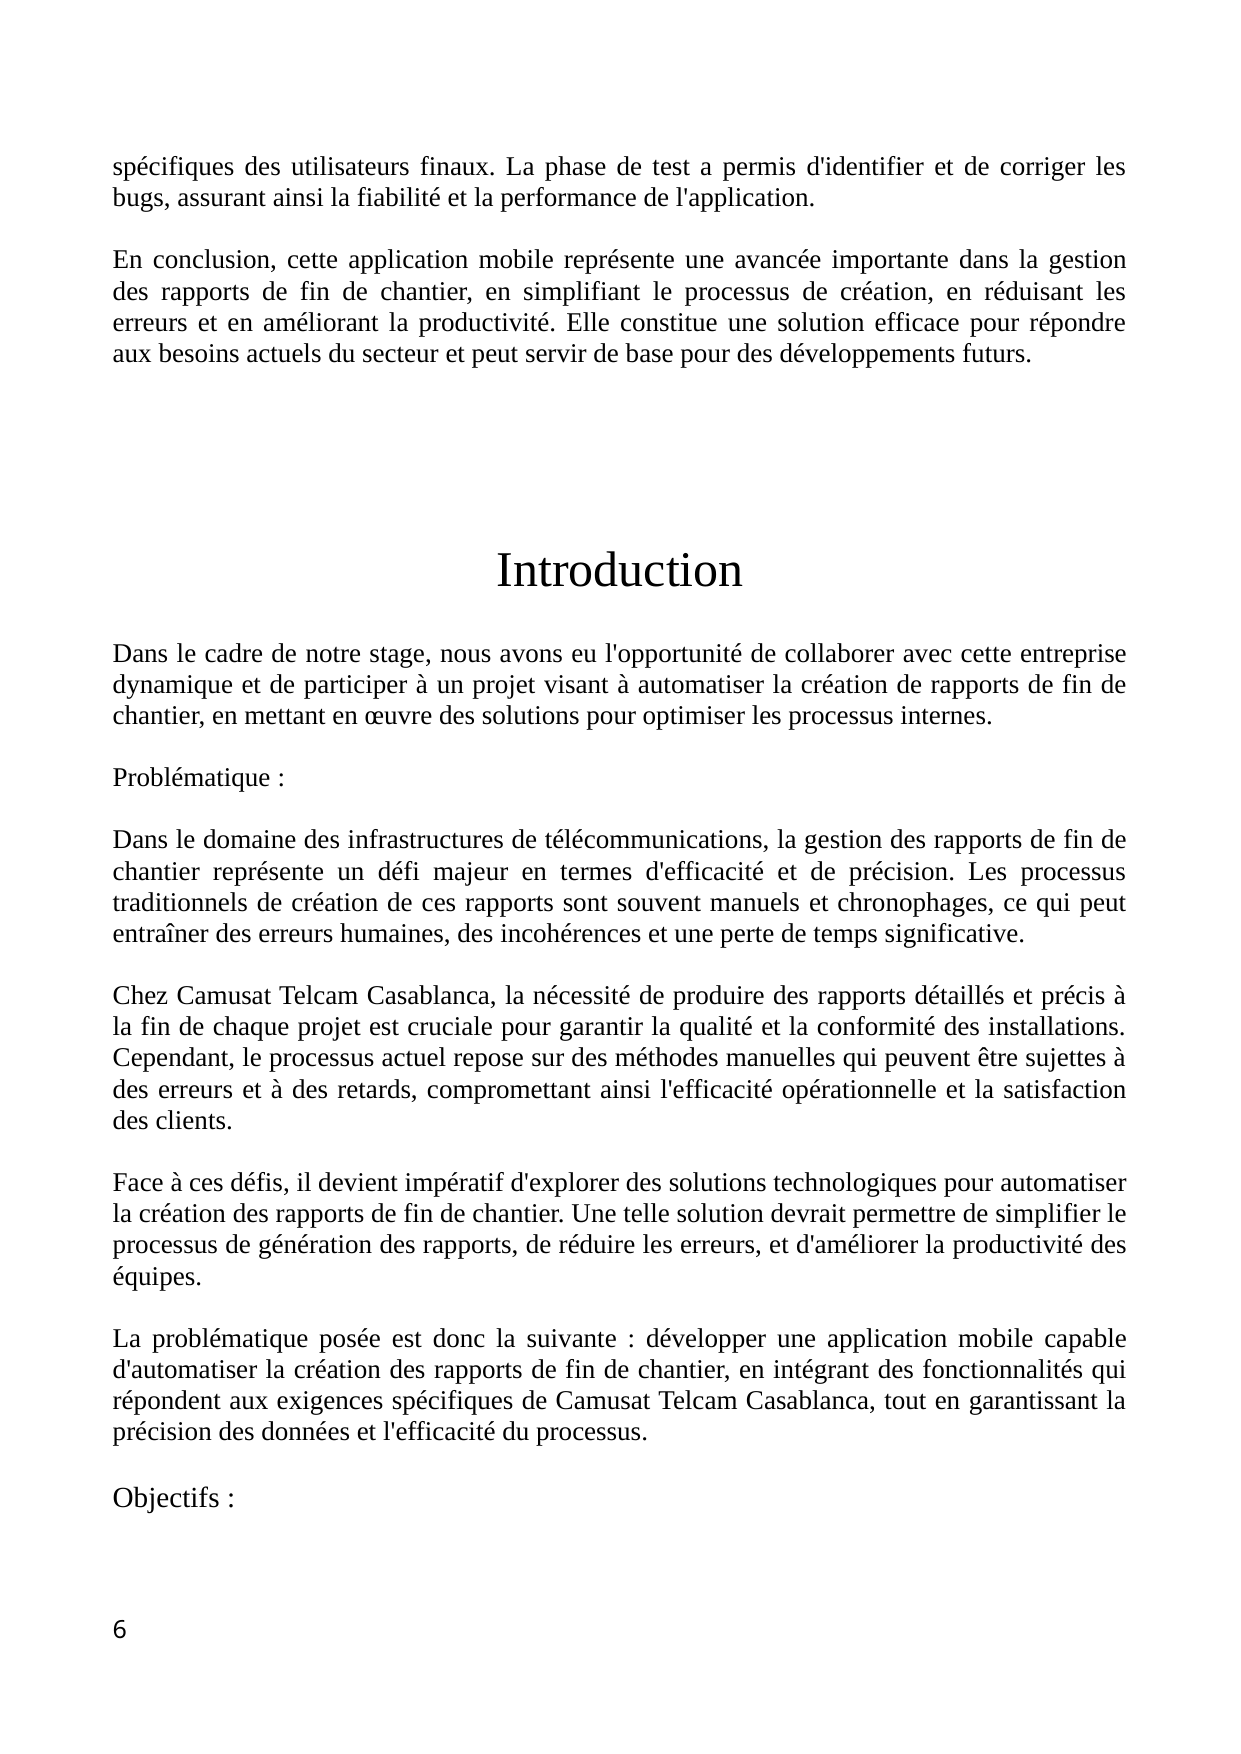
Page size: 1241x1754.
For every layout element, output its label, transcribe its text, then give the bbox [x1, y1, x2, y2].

text En conclusion, cette application mobile représente une avancée importante dans la gestion des rapports de fin de chantier, en simplifiant le processus de création, en réduisant les erreurs et en améliorant la productivité. Elle constitue une solution efficace pour répondre aux besoins actuels du secteur et peut servir de base pour des développements futurs. [112, 243, 1128, 368]
text Face à ces défis, il devient impératif d'explorer des solutions technologiques pour automatiser la création des rapports de fin de chantier. Une telle solution devrait permettre de simplifier le processus de génération des rapports, de réduire les erreurs, et d'améliorer la productivité des équipes. [112, 1166, 1128, 1291]
text Chez Camusat Telcam Casablanca, la nécessité de produire des rapports détaillés et précis à la fin de chaque projet est cruciale pour garantir la qualité et la conformité des installations. Cependant, le processus actuel repose sur des méthodes manuelles qui peuvent être sujettes à des erreurs et à des retards, compromettant ainsi l'efficacité opérationnelle et la satisfaction des clients. [112, 979, 1128, 1135]
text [112, 150, 1128, 212]
subtitle Introduction [112, 540, 1128, 597]
text Problématique : [112, 761, 1128, 792]
text Dans le domaine des infrastructures de télécommunications, la gestion des rapports de fin de chantier représente un défi majeur en termes d'efficacité et de précision. Les processus traditionnels de création de ces rapports sont souvent manuels et chronophages, ce qui peut entraîner des erreurs humaines, des incohérences et une perte de temps significative. [112, 823, 1128, 948]
text Objectifs : [112, 1480, 1128, 1513]
text La problématique posée est donc la suivante : développer une application mobile capable d'automatiser la création des rapports de fin de chantier, en intégrant des fonctionnalités qui répondent aux exigences spécifiques de Camusat Telcam Casablanca, tout en garantissant la précision des données et l'efficacité du processus. [112, 1322, 1128, 1446]
text Dans le cadre de notre stage, nous avons eu l'opportunité de collaborer avec cette entreprise dynamique et de participer à un projet visant à automatiser la création de rapports de fin de chantier, en mettant en œuvre des solutions pour optimiser les processus internes. [112, 637, 1128, 730]
